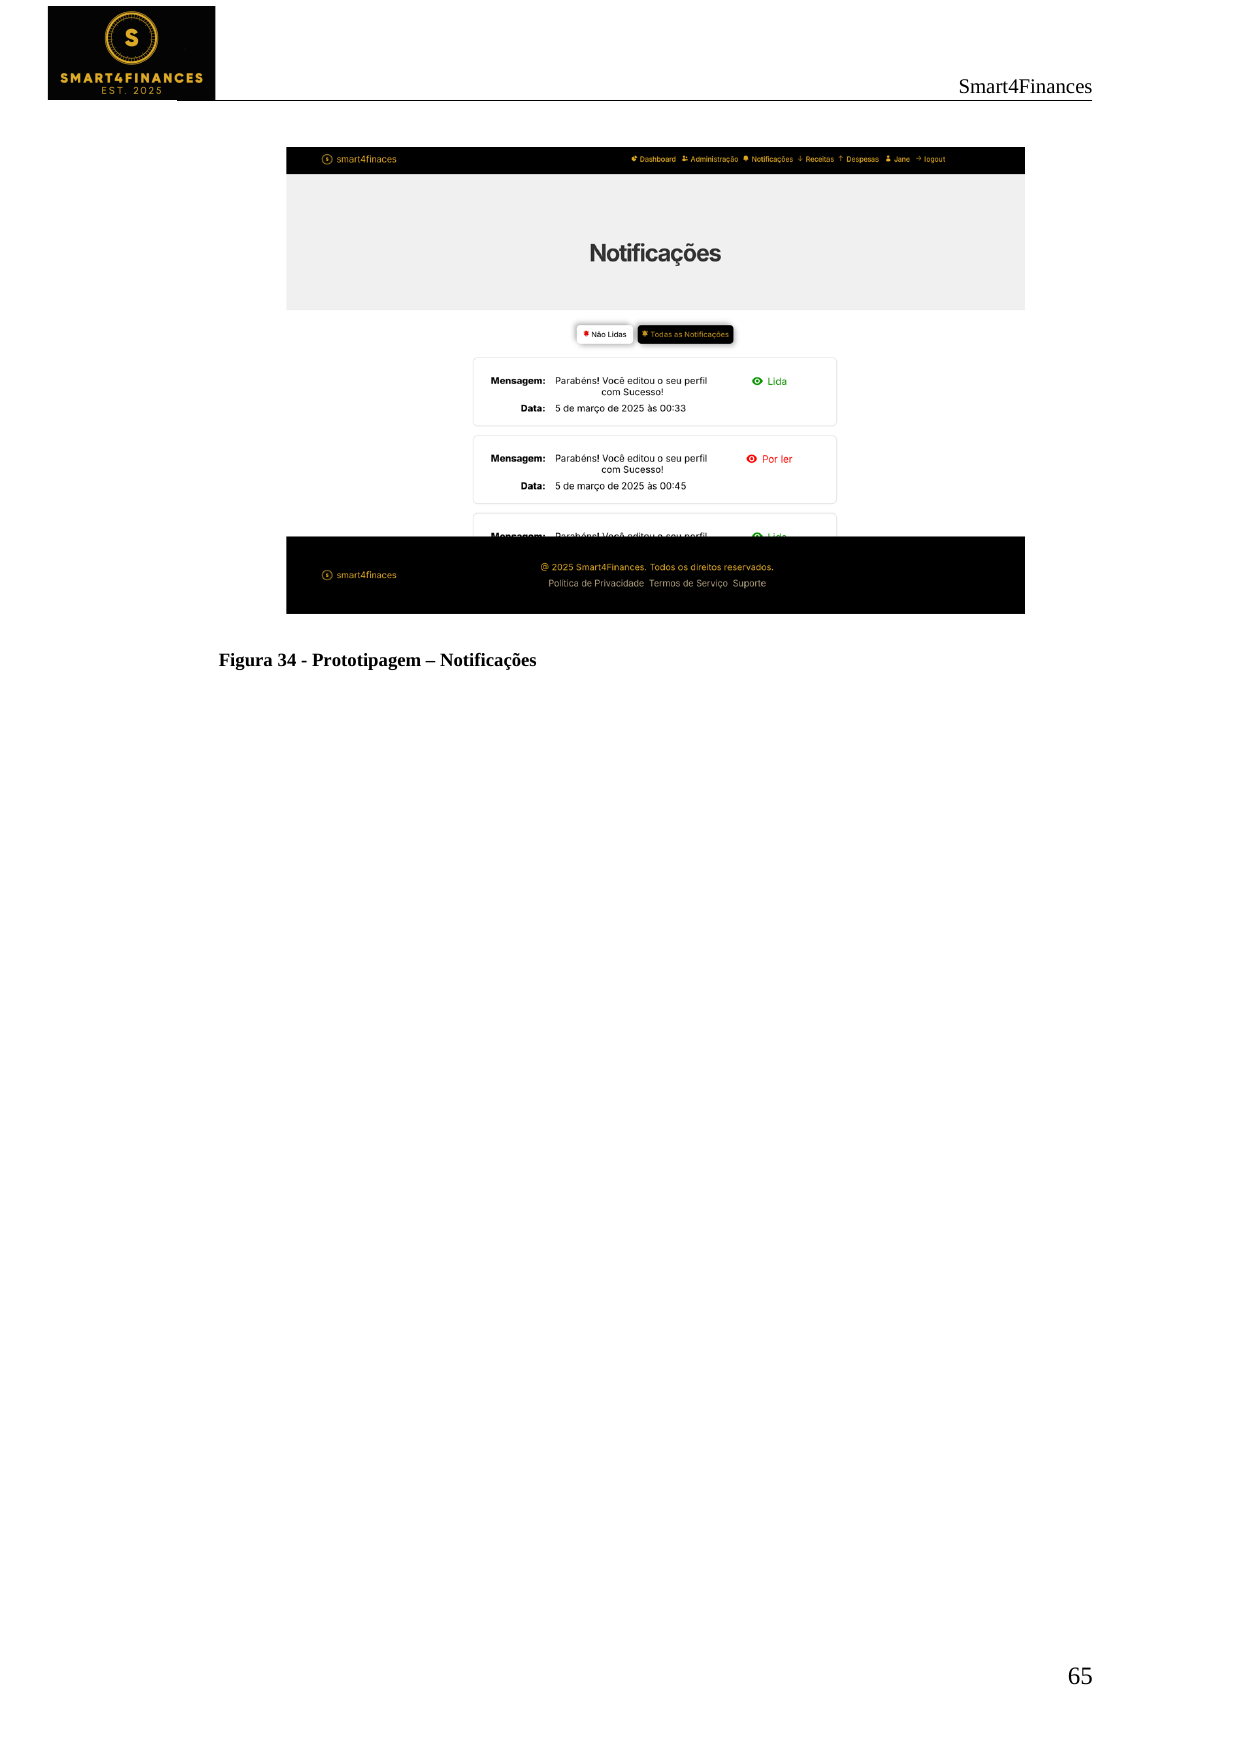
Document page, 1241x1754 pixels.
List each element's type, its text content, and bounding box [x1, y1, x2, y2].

picture [286, 147, 1025, 614]
picture [47, 6, 216, 100]
